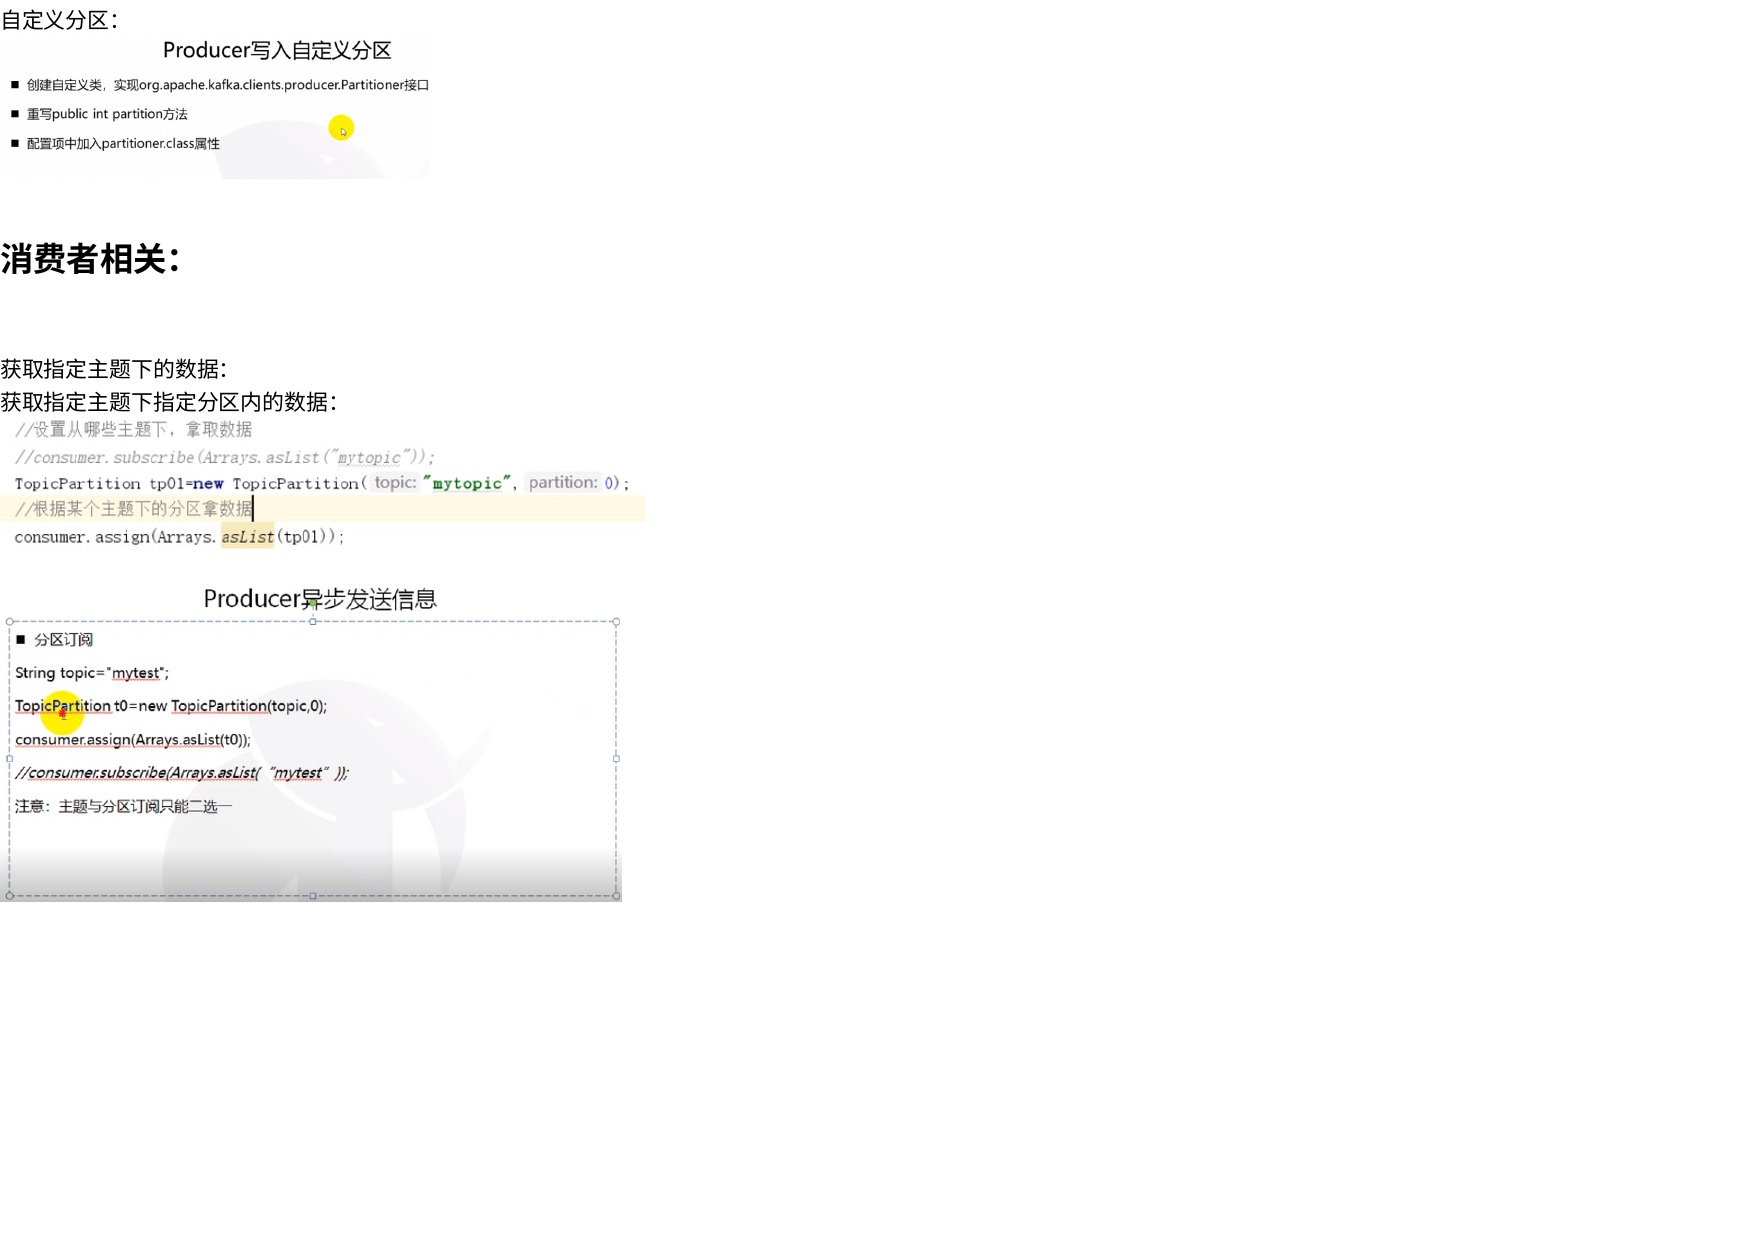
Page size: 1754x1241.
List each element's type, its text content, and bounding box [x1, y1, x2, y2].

picture [0, 579, 622, 902]
text 自定义分区： [0, 3, 1754, 35]
subtitle 消费者相关： [0, 225, 1754, 290]
text 获取指定主题下的数据： [0, 352, 1754, 384]
text 获取指定主题下指定分区内的数据： [0, 384, 1754, 417]
picture [0, 416, 646, 550]
picture [0, 35, 433, 179]
